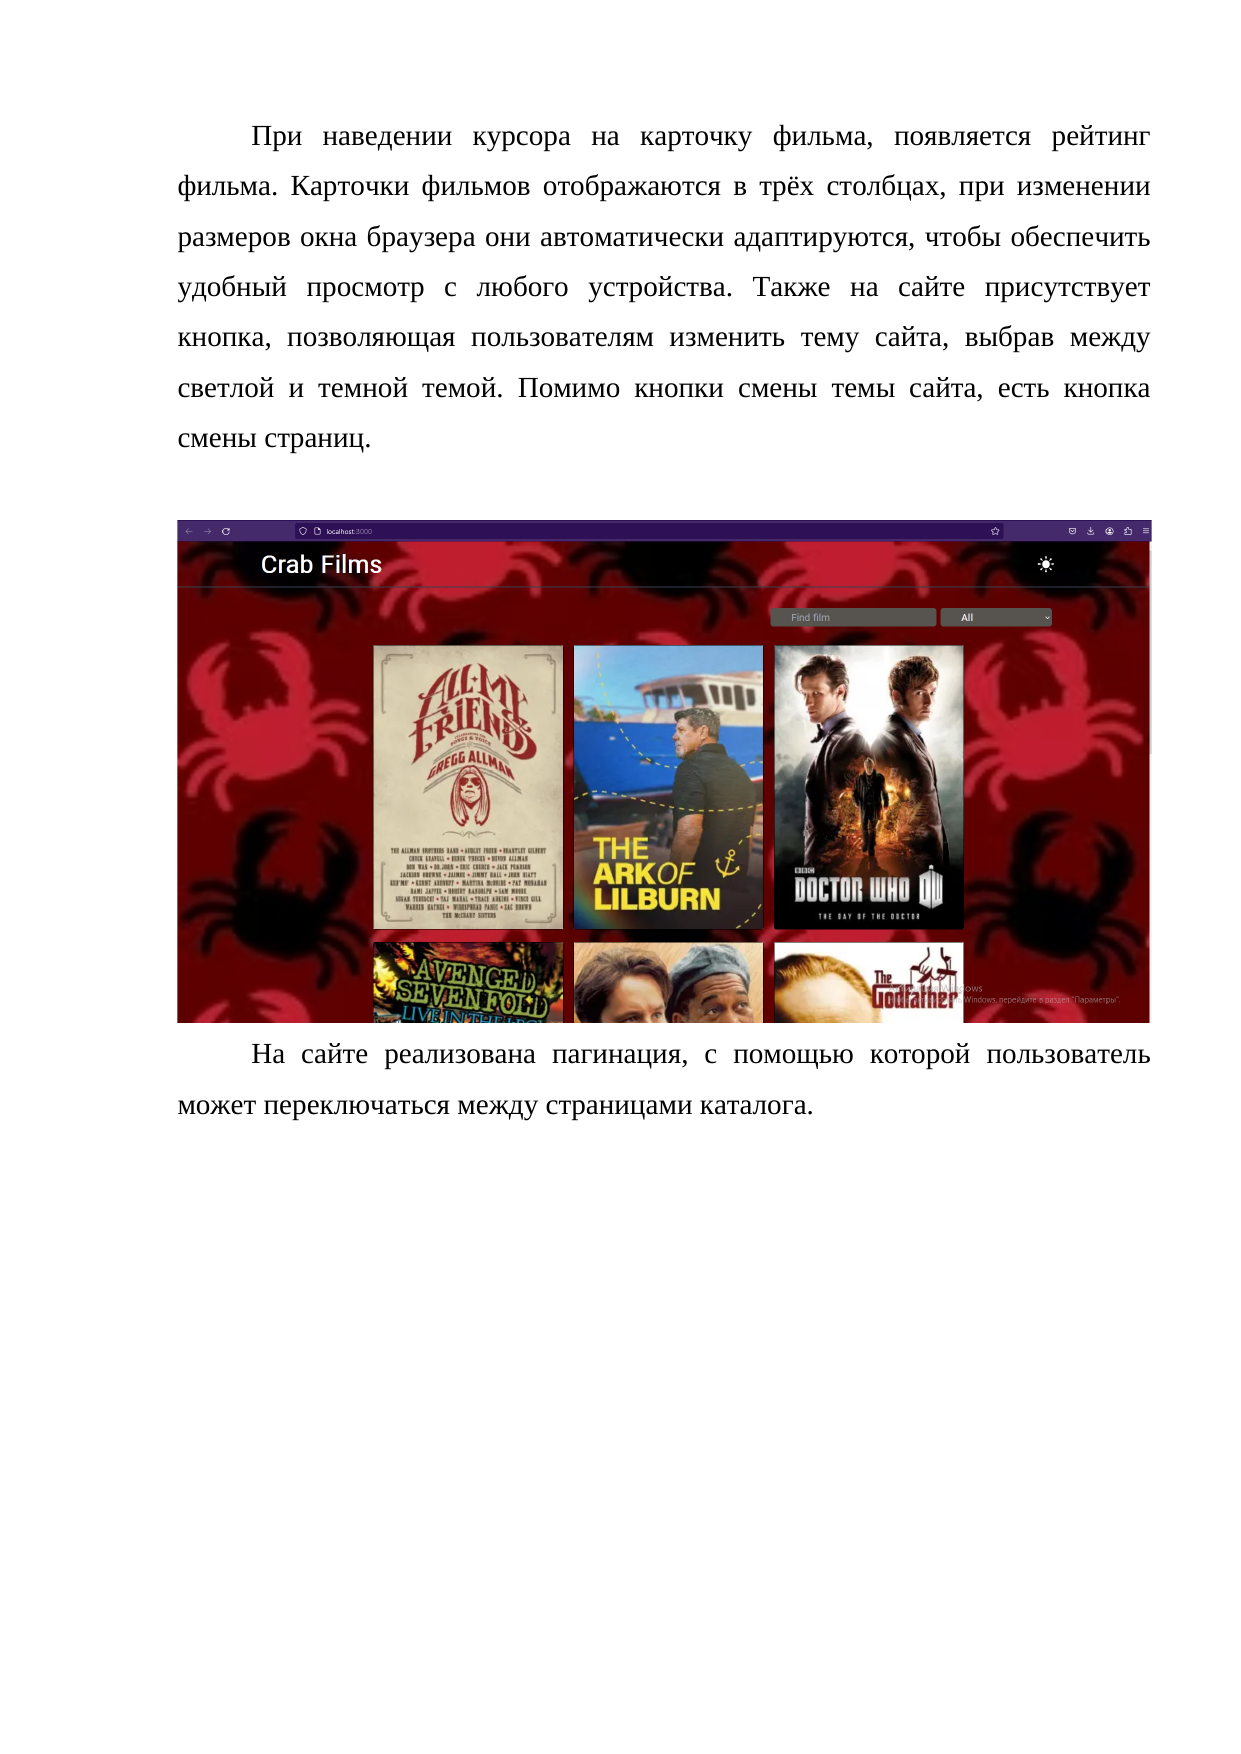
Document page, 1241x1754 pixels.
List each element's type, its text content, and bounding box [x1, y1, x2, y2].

text При наведении курсора на карточку фильма, появляется рейтинг фильма. Карточки фильмов отображаются в трёх столбцах, при изменении размеров окна браузера они автоматически адаптируются, чтобы обеспечить удобный просмотр с любого устройства. Также на сайте присутствует кнопка, позволяющая пользователям изменить тему сайта, выбрав между светлой и темной темой. Помимо кнопки смены темы сайта, есть кнопка смены страниц. [177, 118, 1152, 453]
picture [177, 520, 1152, 1023]
text На сайте реализована пагинация, с помощью которой пользователь может переключаться между страницами каталога. [177, 1037, 1152, 1121]
